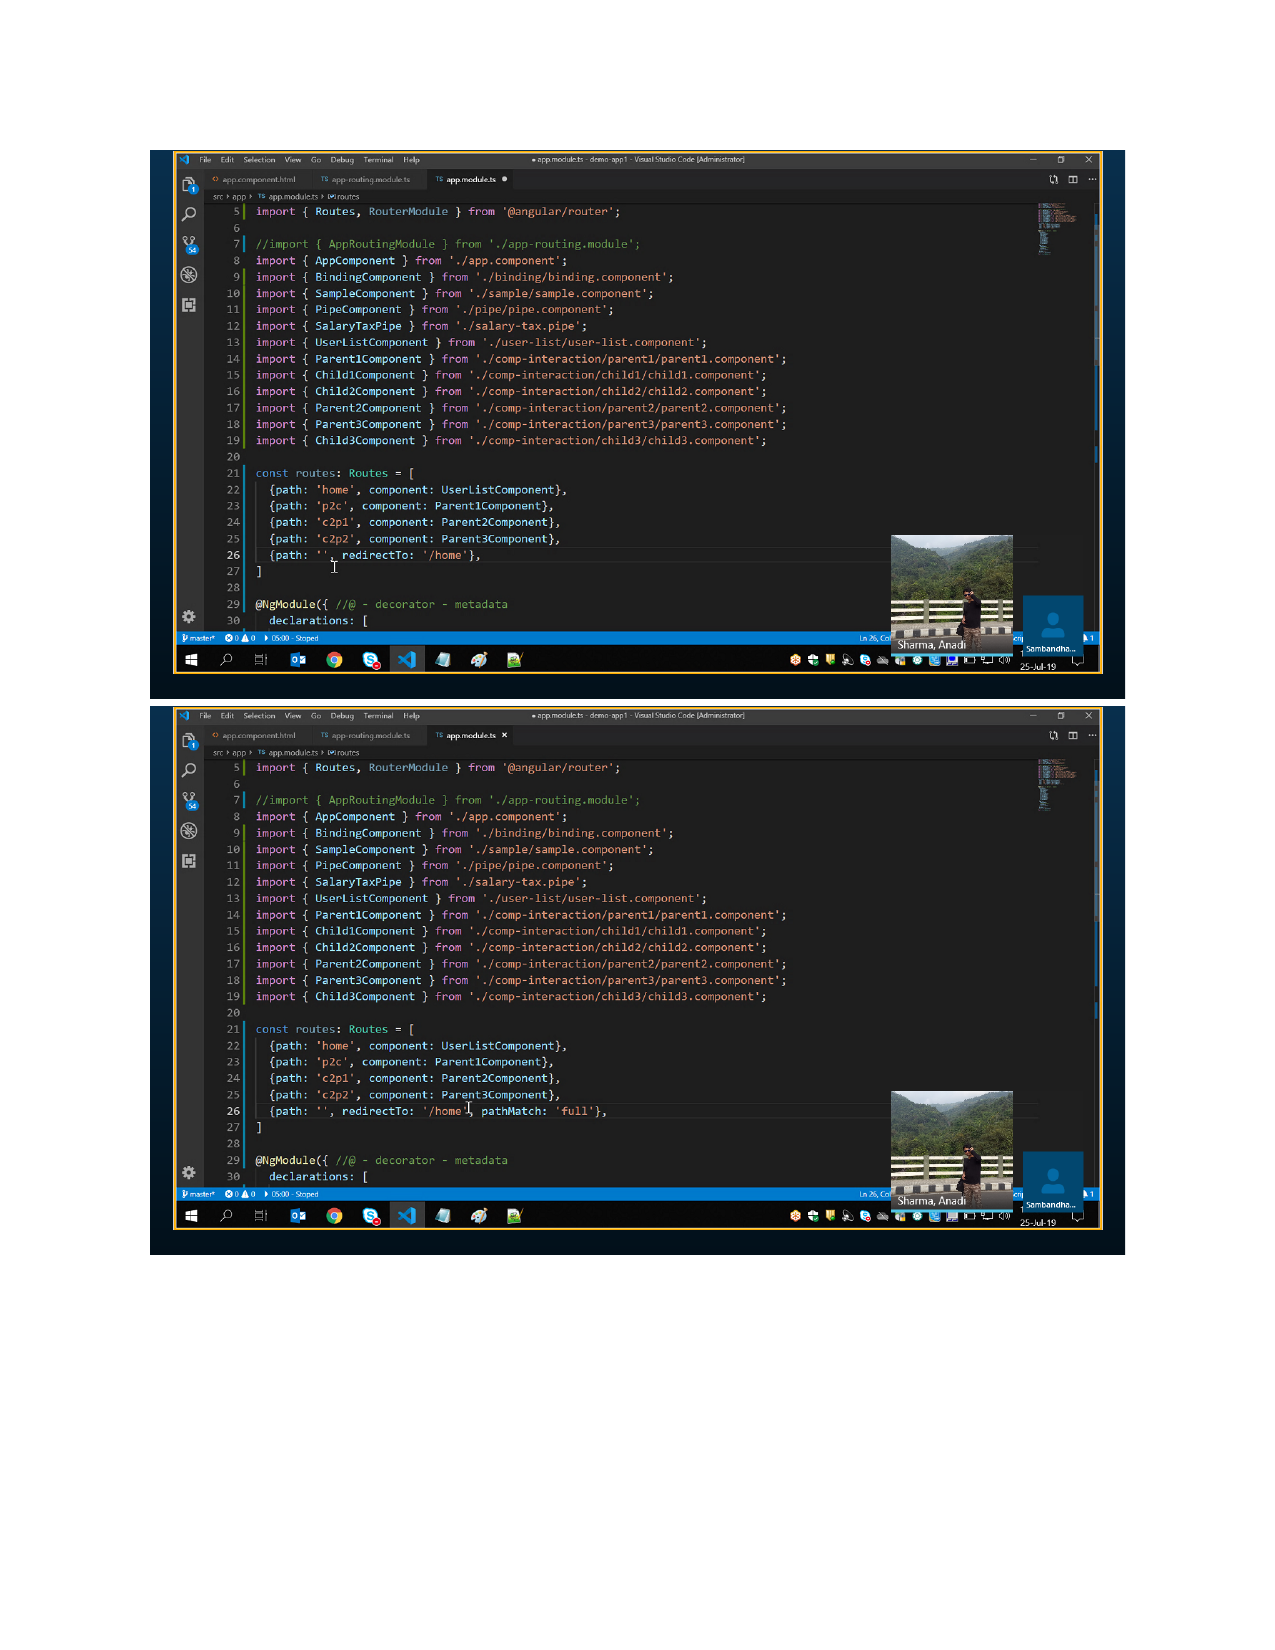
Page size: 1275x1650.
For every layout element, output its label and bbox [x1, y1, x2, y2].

picture [150, 150, 1125, 699]
picture [150, 706, 1125, 1255]
